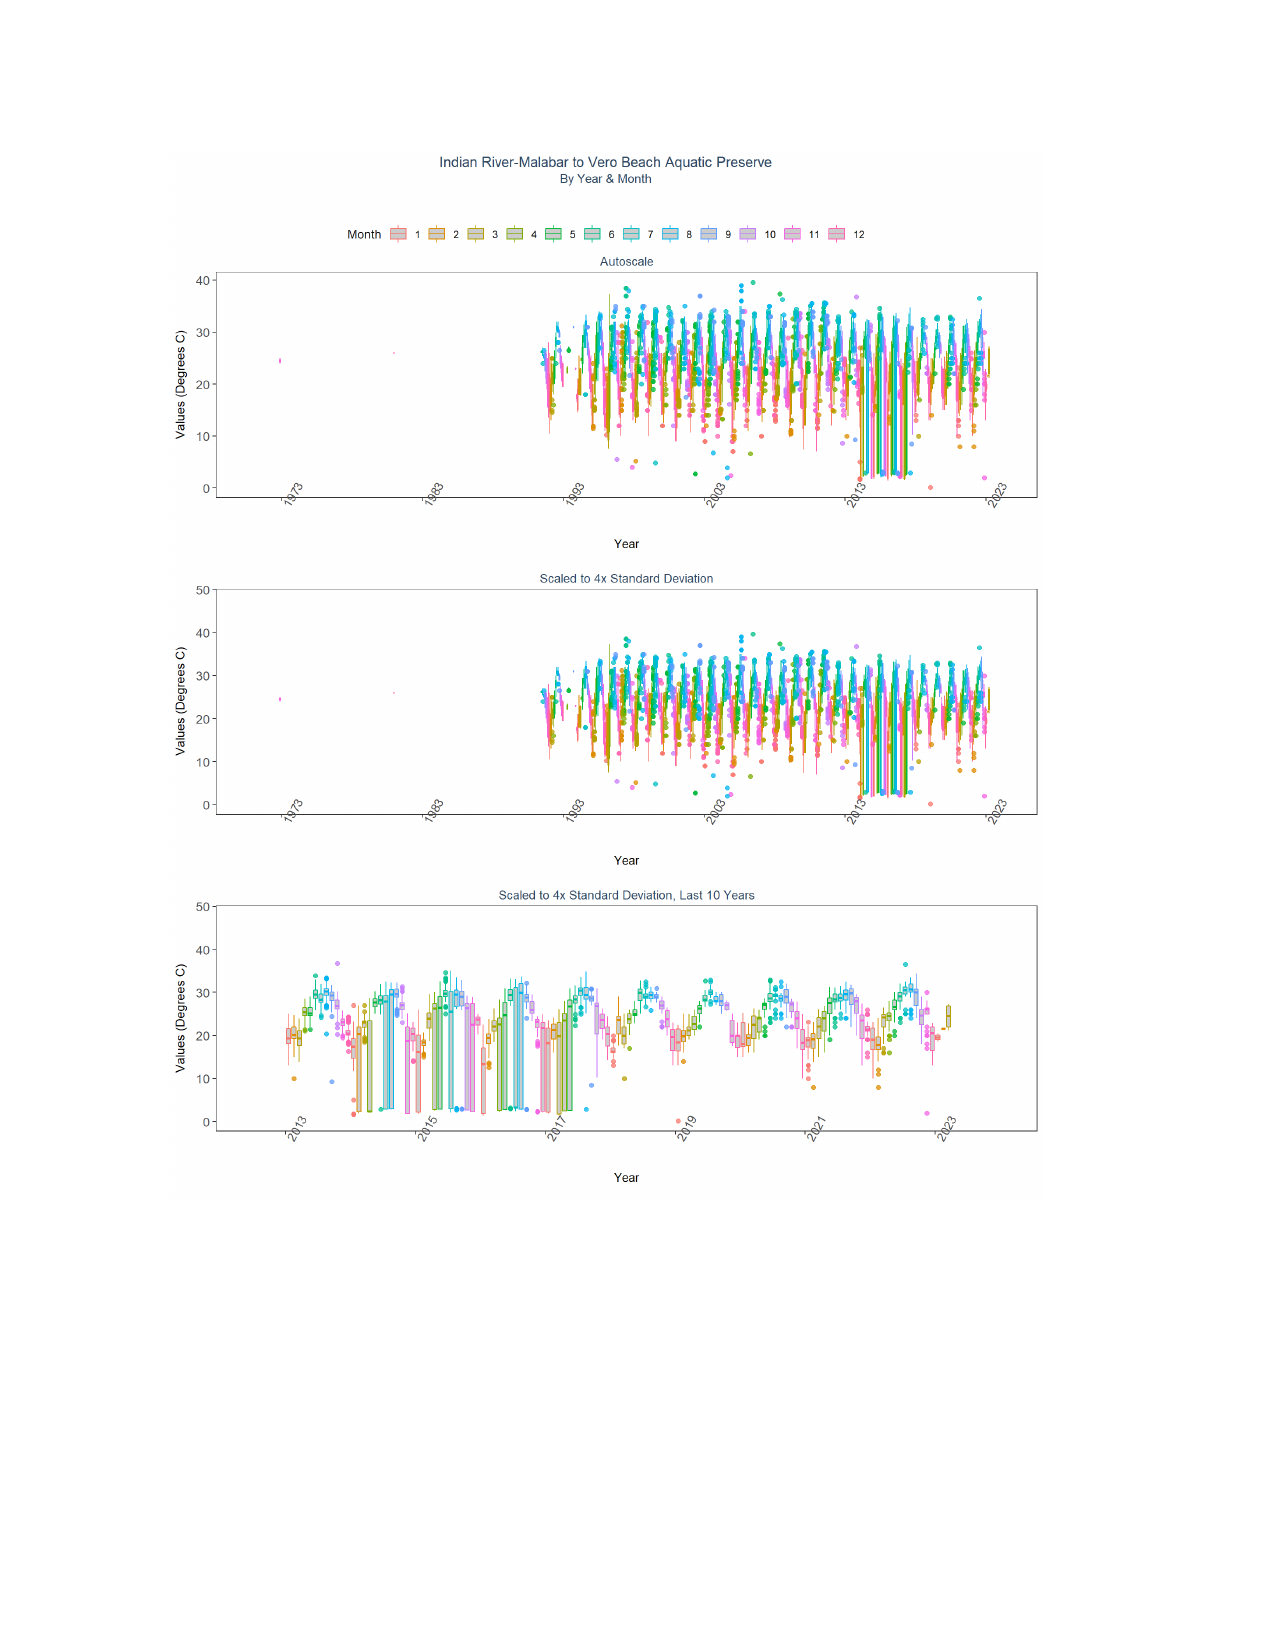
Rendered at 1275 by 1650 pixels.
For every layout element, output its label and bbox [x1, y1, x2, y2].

picture [168, 150, 1044, 1200]
